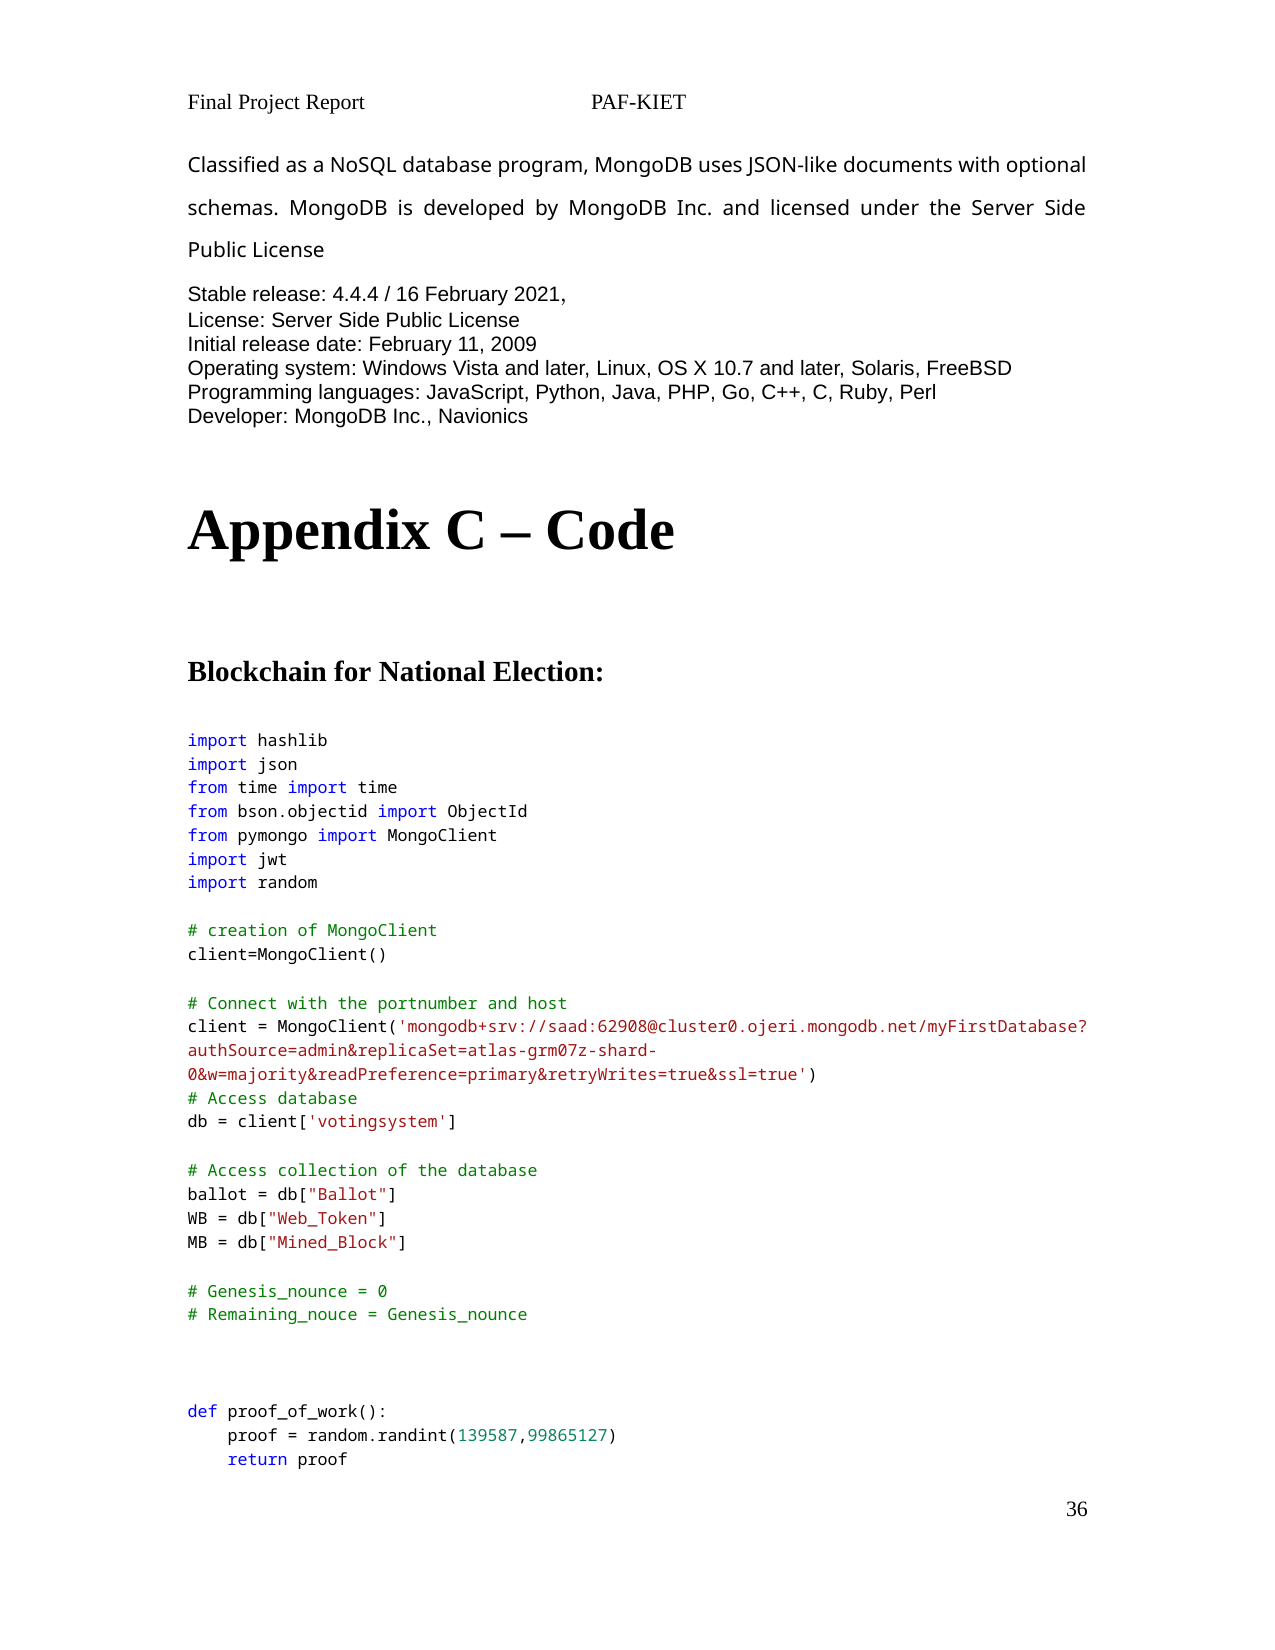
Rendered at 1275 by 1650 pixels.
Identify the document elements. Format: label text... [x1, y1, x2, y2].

text return proof [187, 1446, 1087, 1470]
text client=MongoClient() [187, 941, 1087, 965]
text Operating system: Windows Vista and later, Linux, OS X 10.7 and later, Solaris, FreeBSD [187, 356, 1087, 379]
text MB = db["Mined_Block"] [187, 1229, 1087, 1253]
text WB = db["Web_Token"] [187, 1206, 1087, 1229]
text # Access database [187, 1085, 1087, 1109]
text proof = random.randint(139587,99865127) [187, 1422, 1087, 1446]
text Initial release date: February 11, 2009 [187, 332, 1087, 356]
text Stable release: 4.4.4 / 16 February 2021， [187, 278, 1087, 308]
text def proof_of_work(): [187, 1399, 1087, 1422]
text License: Server Side Public License [187, 308, 1087, 332]
text import json [187, 751, 1087, 775]
text # Genesis_nounce = 0 [187, 1278, 1087, 1302]
text ballot = db["Ballot"] [187, 1182, 1087, 1206]
text from bson.objectid import ObjectId [187, 799, 1087, 823]
text # creation of MongoClient [187, 918, 1087, 941]
text client = MongoClient('mongodb+srv://saad:62908@cluster0.ojeri.mongodb.net/myFirstDatabase?authSource=admin&replicaSet=atlas-grm07z-shard-0&w=majority&readPreference=primary&retryWrites=true&ssl=true') [187, 1014, 1087, 1085]
text import jwt [187, 846, 1087, 870]
text import random [187, 870, 1087, 894]
text # Connect with the portnumber and host [187, 990, 1087, 1014]
subtitle Appendix C – Code [187, 495, 1087, 562]
text from pymongo import MongoClient [187, 823, 1087, 846]
text from time import time [187, 775, 1087, 799]
subtitle Blockchain for National Election: [187, 654, 1087, 688]
text # Remaining_nouce = Genesis_nounce [187, 1302, 1087, 1326]
text Developer: MongoDB Inc., Navionics [187, 403, 1087, 427]
text db = client['votingsystem'] [187, 1109, 1087, 1133]
text import hashlib [187, 728, 1087, 751]
text Programming languages: JavaScript, Python, Java, PHP, Go, C++, C, Ruby, Perl [187, 379, 1087, 403]
text # Access collection of the database [187, 1158, 1087, 1182]
text MongoDB is a source-available cross-platform document-oriented database program. Classified as a NoSQL database program, MongoDB uses JSON-like documents with optional schemas. MongoDB is developed by MongoDB Inc. and licensed under the Server Side Public License [187, 150, 1087, 264]
